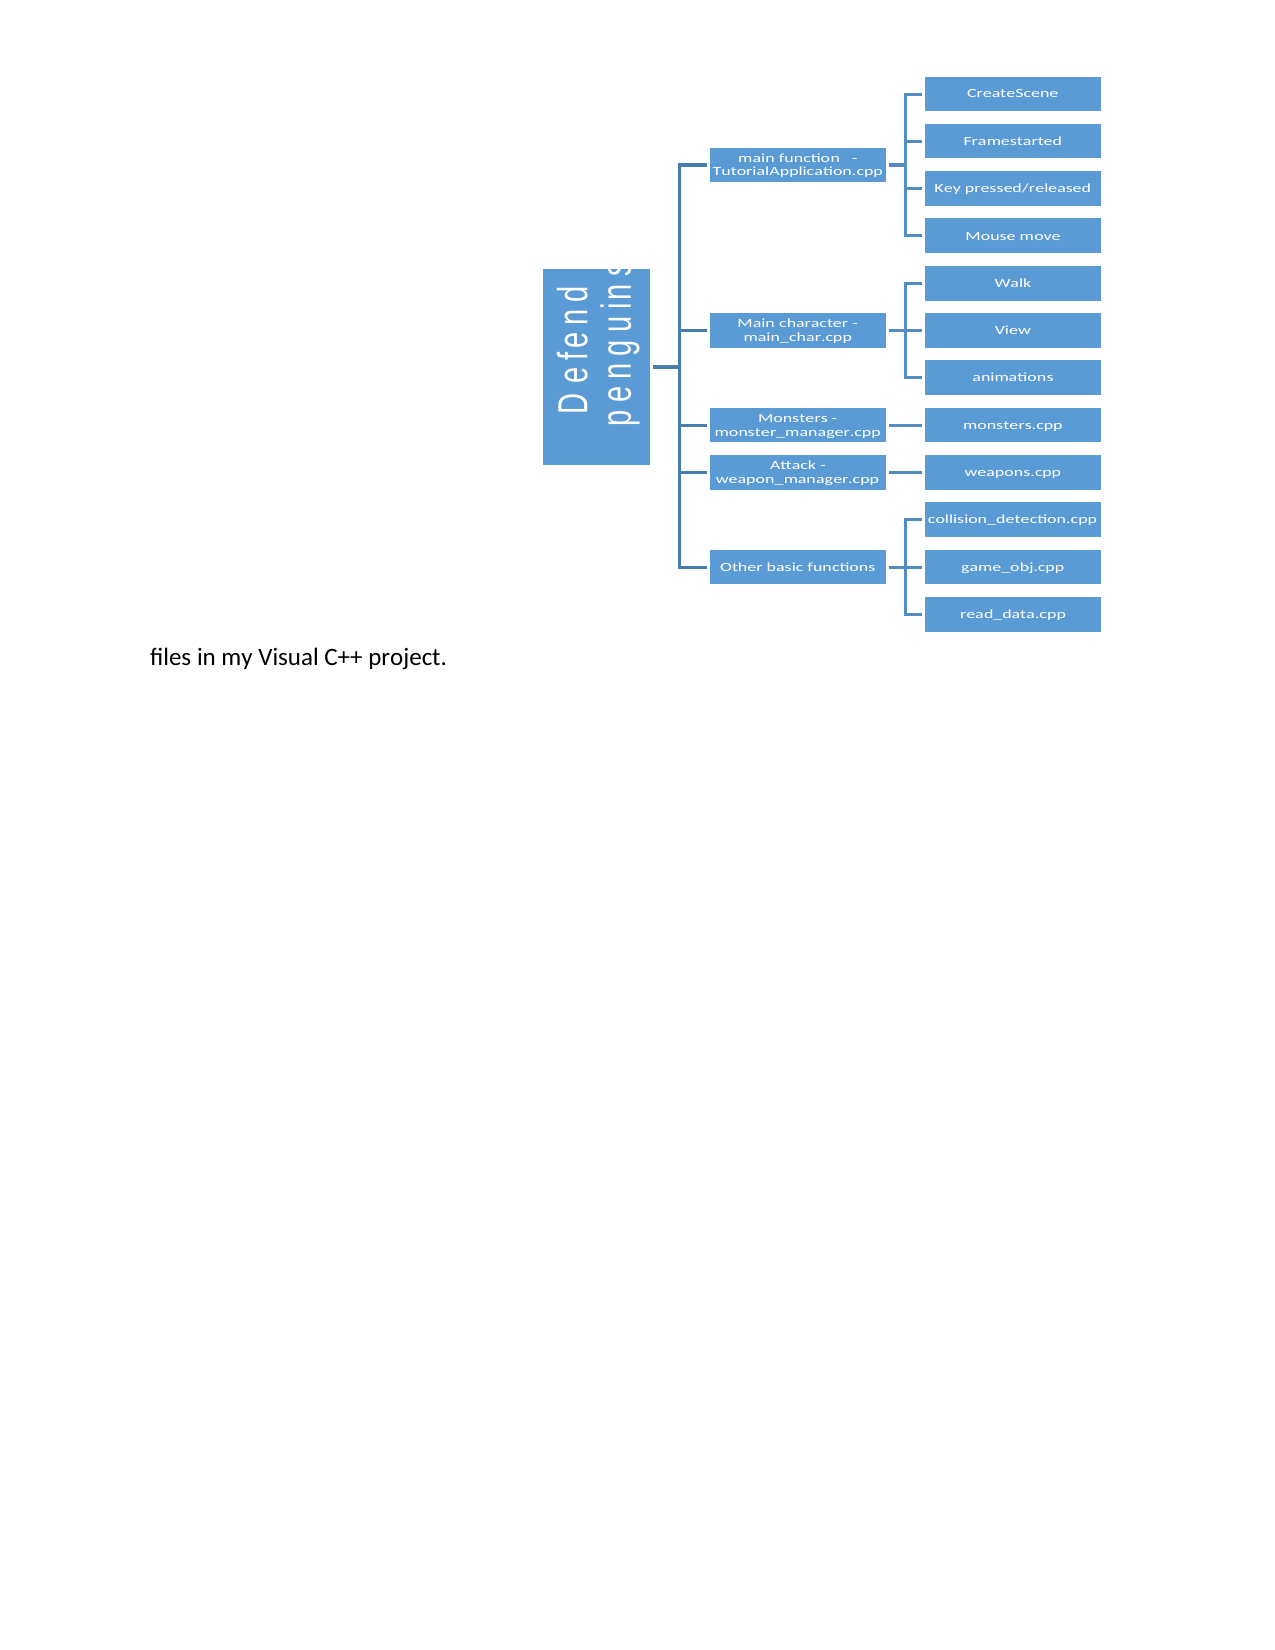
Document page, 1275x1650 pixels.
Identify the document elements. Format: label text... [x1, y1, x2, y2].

text files in my Visual C++ project. [150, 150, 1125, 671]
